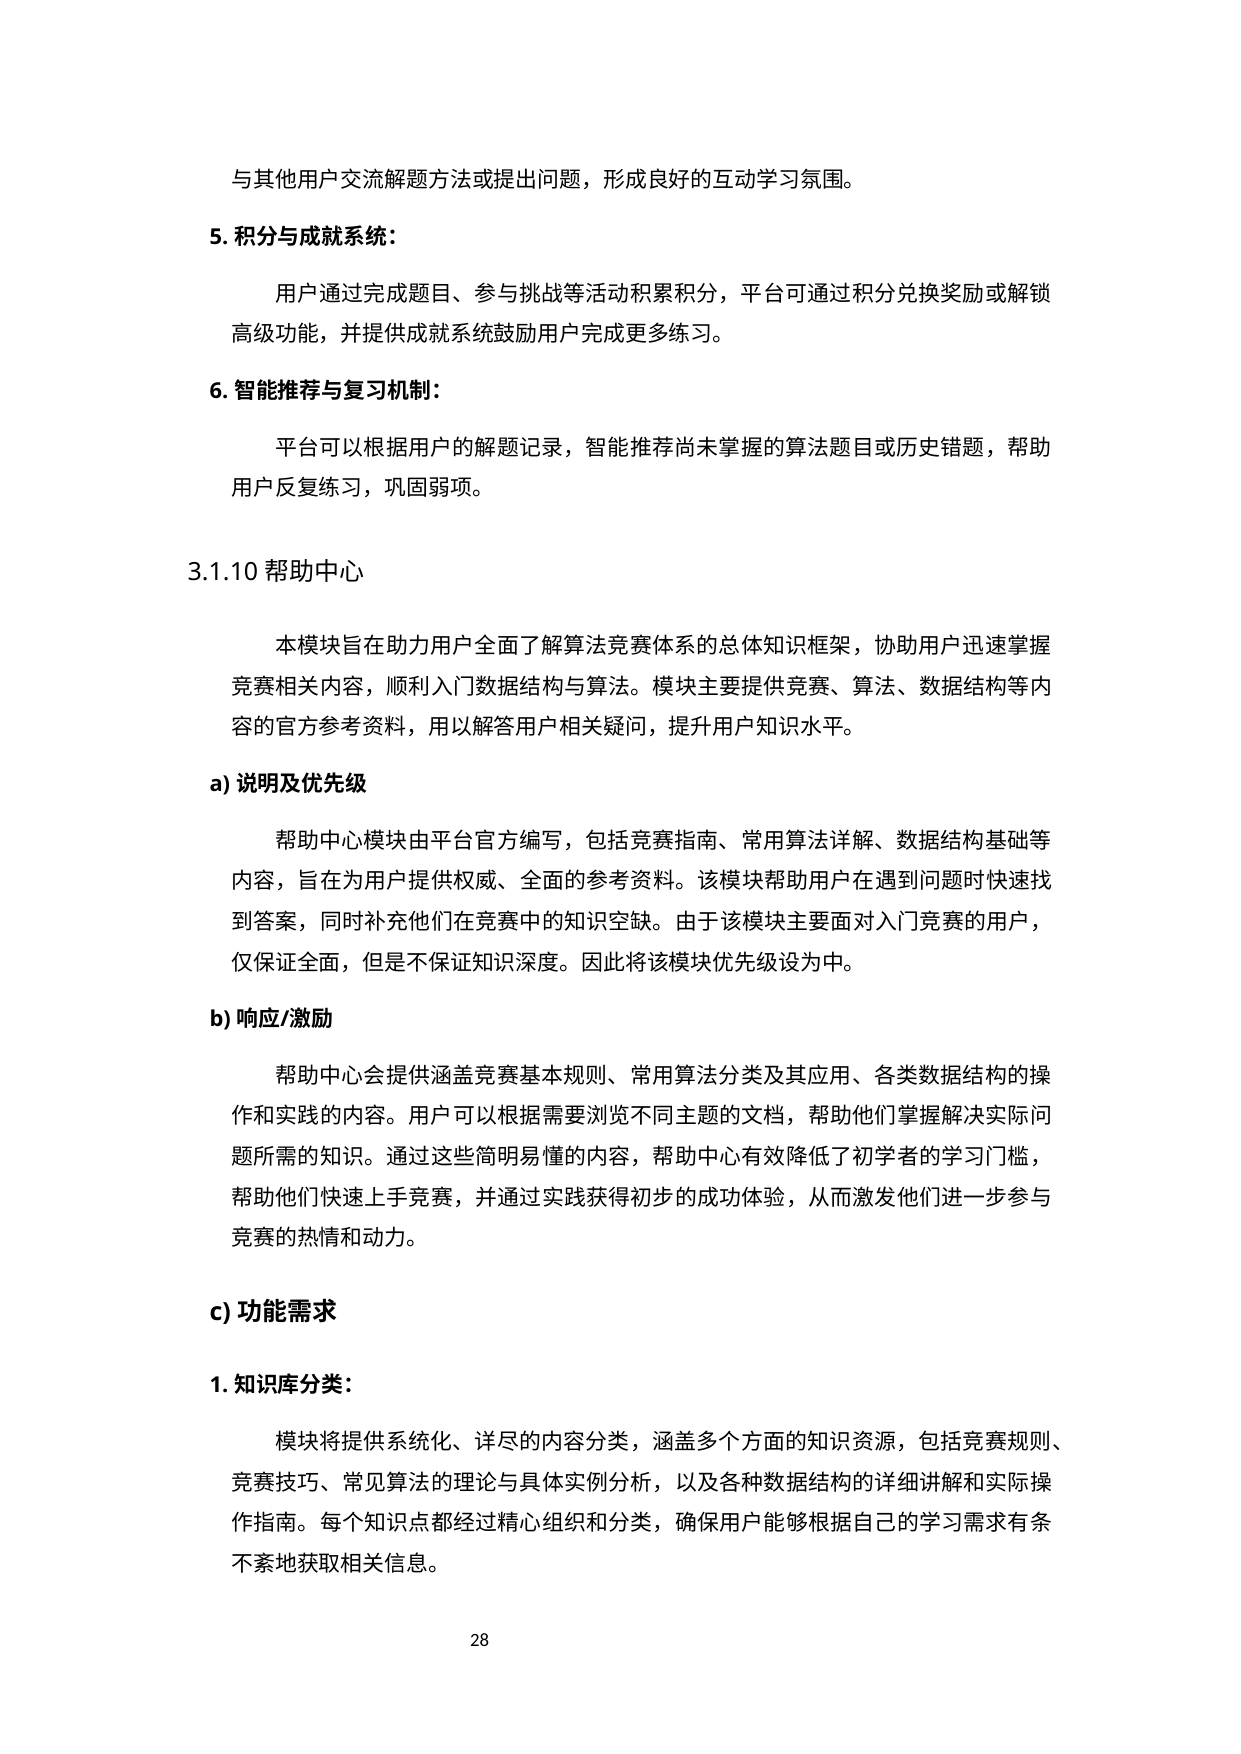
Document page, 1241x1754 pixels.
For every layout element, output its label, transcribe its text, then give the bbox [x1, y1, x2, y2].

list 智能推荐与复习机制： [209, 373, 1053, 405]
list 功能需求 [209, 1277, 1053, 1342]
list 积分与成就系统： [209, 219, 1053, 251]
text 用户通过完成题目、参与挑战等活动积累积分，平台可通过积分兑换奖励或解锁高级功能，并提供成就系统鼓励用户完成更多练习。 [231, 275, 1053, 348]
list 响应/激励 [209, 1001, 1053, 1033]
text 模块将提供系统化、详尽的内容分类，涵盖多个方面的知识资源，包括竞赛规则、竞赛技巧、常见算法的理论与具体实例分析，以及各种数据结构的详细讲解和实际操作指南。每个知识点都经过精心组织和分类，确保用户能够根据自己的学习需求有条不紊地获取相关信息。 [231, 1424, 1053, 1578]
subtitle 3.1.10 帮助中心 [187, 537, 1053, 602]
text 帮助中心模块由平台官方编写，包括竞赛指南、常用算法详解、数据结构基础等内容，旨在为用户提供权威、全面的参考资料。该模块帮助用户在遇到问题时快速找到答案，同时补充他们在竞赛中的知识空缺。由于该模块主要面对入门竞赛的用户，仅保证全面，但是不保证知识深度。因此将该模块优先级设为中。 [231, 822, 1053, 977]
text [231, 162, 1053, 194]
list 说明及优先级 [209, 766, 1053, 798]
text 本模块旨在助力用户全面了解算法竞赛体系的总体知识框架，协助用户迅速掌握竞赛相关内容，顺利入门数据结构与算法。模块主要提供竞赛、算法、数据结构等内容的官方参考资料，用以解答用户相关疑问，提升用户知识水平。 [231, 628, 1053, 741]
text 平台可以根据用户的解题记录，智能推荐尚未掌握的算法题目或历史错题，帮助用户反复练习，巩固弱项。 [231, 429, 1053, 502]
list 知识库分类： [209, 1367, 1053, 1399]
text 帮助中心会提供涵盖竞赛基本规则、常用算法分类及其应用、各类数据结构的操作和实践的内容。用户可以根据需要浏览不同主题的文档，帮助他们掌握解决实际问题所需的知识。通过这些简明易懂的内容，帮助中心有效降低了初学者的学习门槛，帮助他们快速上手竞赛，并通过实践获得初步的成功体验，从而激发他们进一步参与竞赛的热情和动力。 [231, 1057, 1053, 1252]
